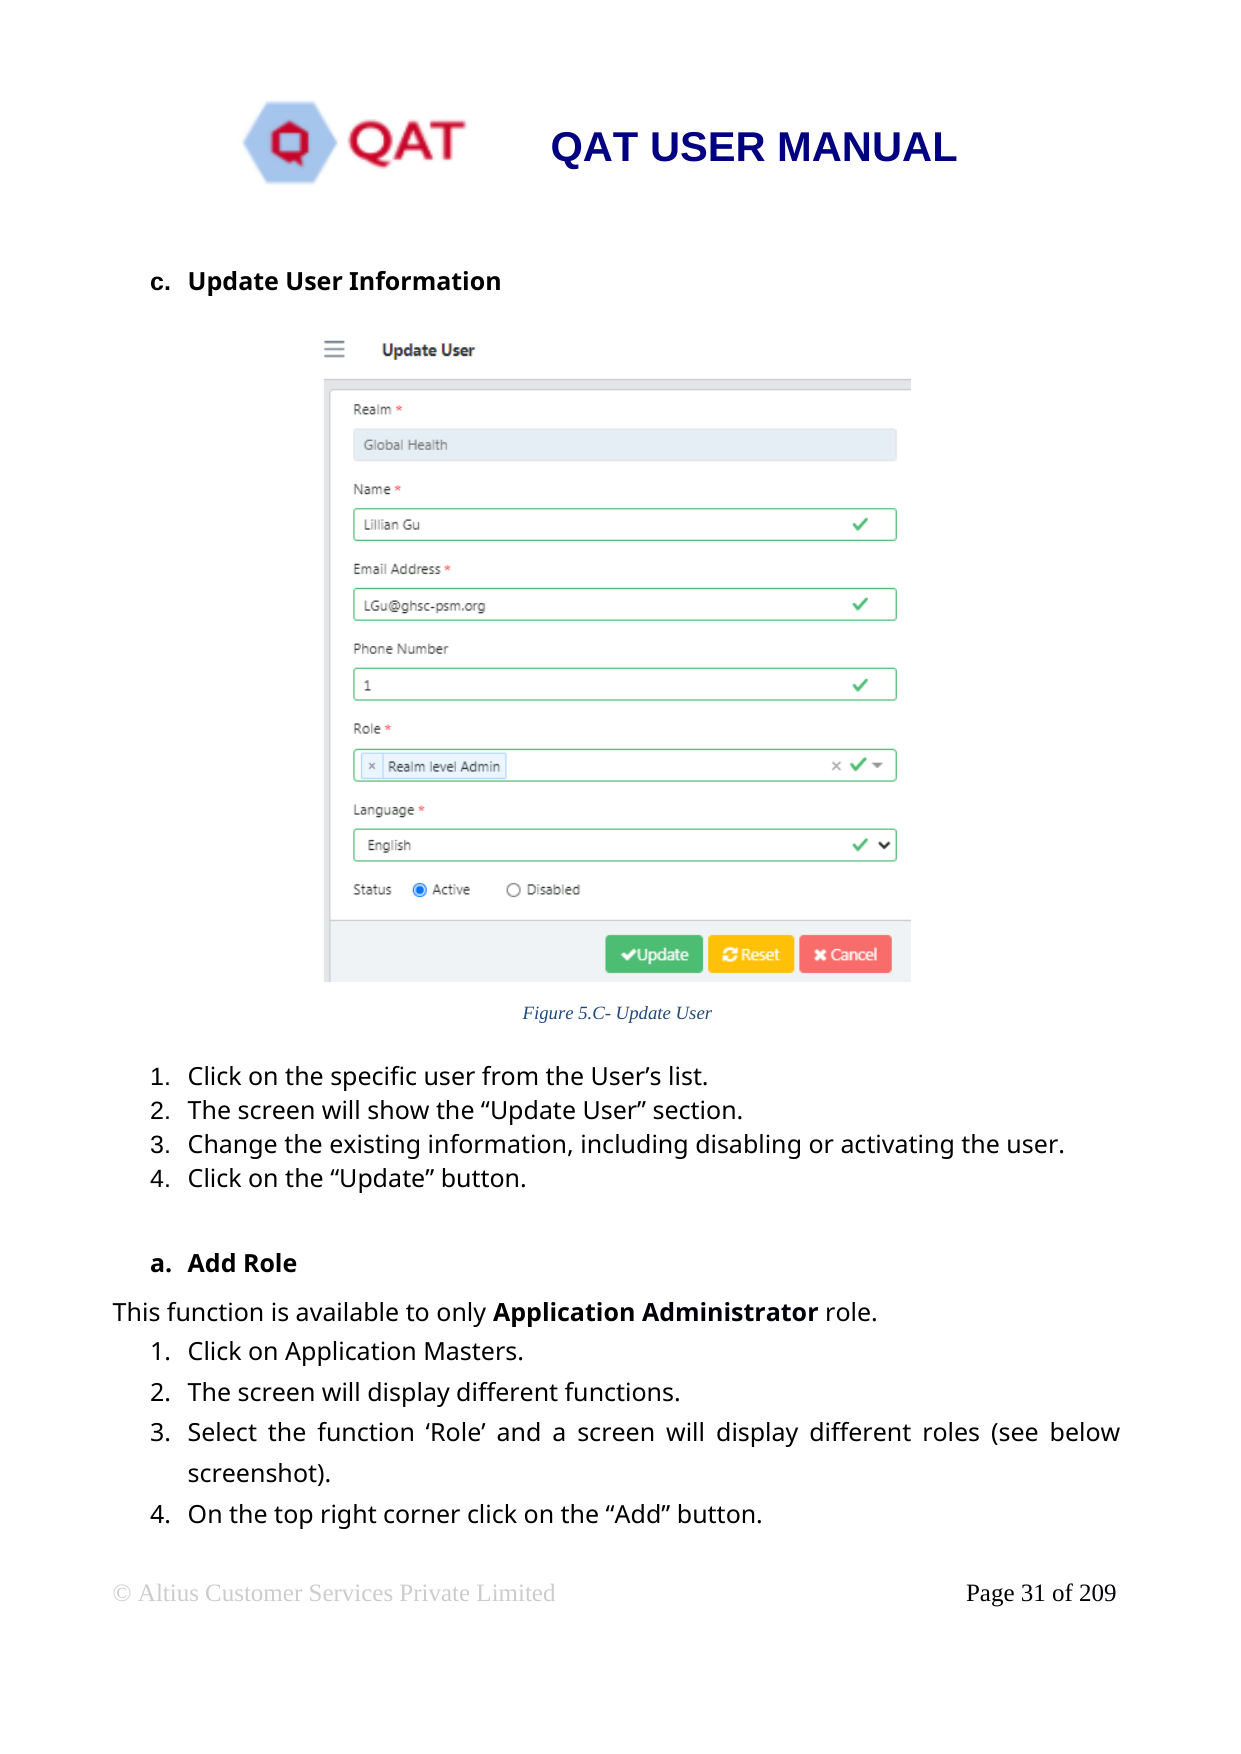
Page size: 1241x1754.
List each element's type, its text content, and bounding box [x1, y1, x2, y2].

text Figure 5.C- Update User [112, 1002, 1122, 1024]
list The screen will show the “Update User” section. [150, 1092, 1122, 1126]
list Click on Application Masters. [150, 1333, 1122, 1367]
picture [323, 322, 911, 982]
list Select the function ‘Role’ and a screen will display different roles (see below screenshot). [150, 1415, 1122, 1490]
list The screen will display different functions. [150, 1374, 1122, 1408]
list Click on the “Update” button. [150, 1160, 1122, 1194]
picture [229, 98, 484, 189]
list On the top right corner click on the “Add” button. [150, 1497, 1122, 1531]
list Change the existing information, including disabling or activating the user. [150, 1126, 1122, 1160]
text This function is available to only Application Administrator role. [112, 1294, 1122, 1328]
list Click on the specific user from the User’s list. [150, 1058, 1122, 1092]
list Update User Information [150, 264, 1122, 298]
list Add Role [150, 1235, 1122, 1287]
